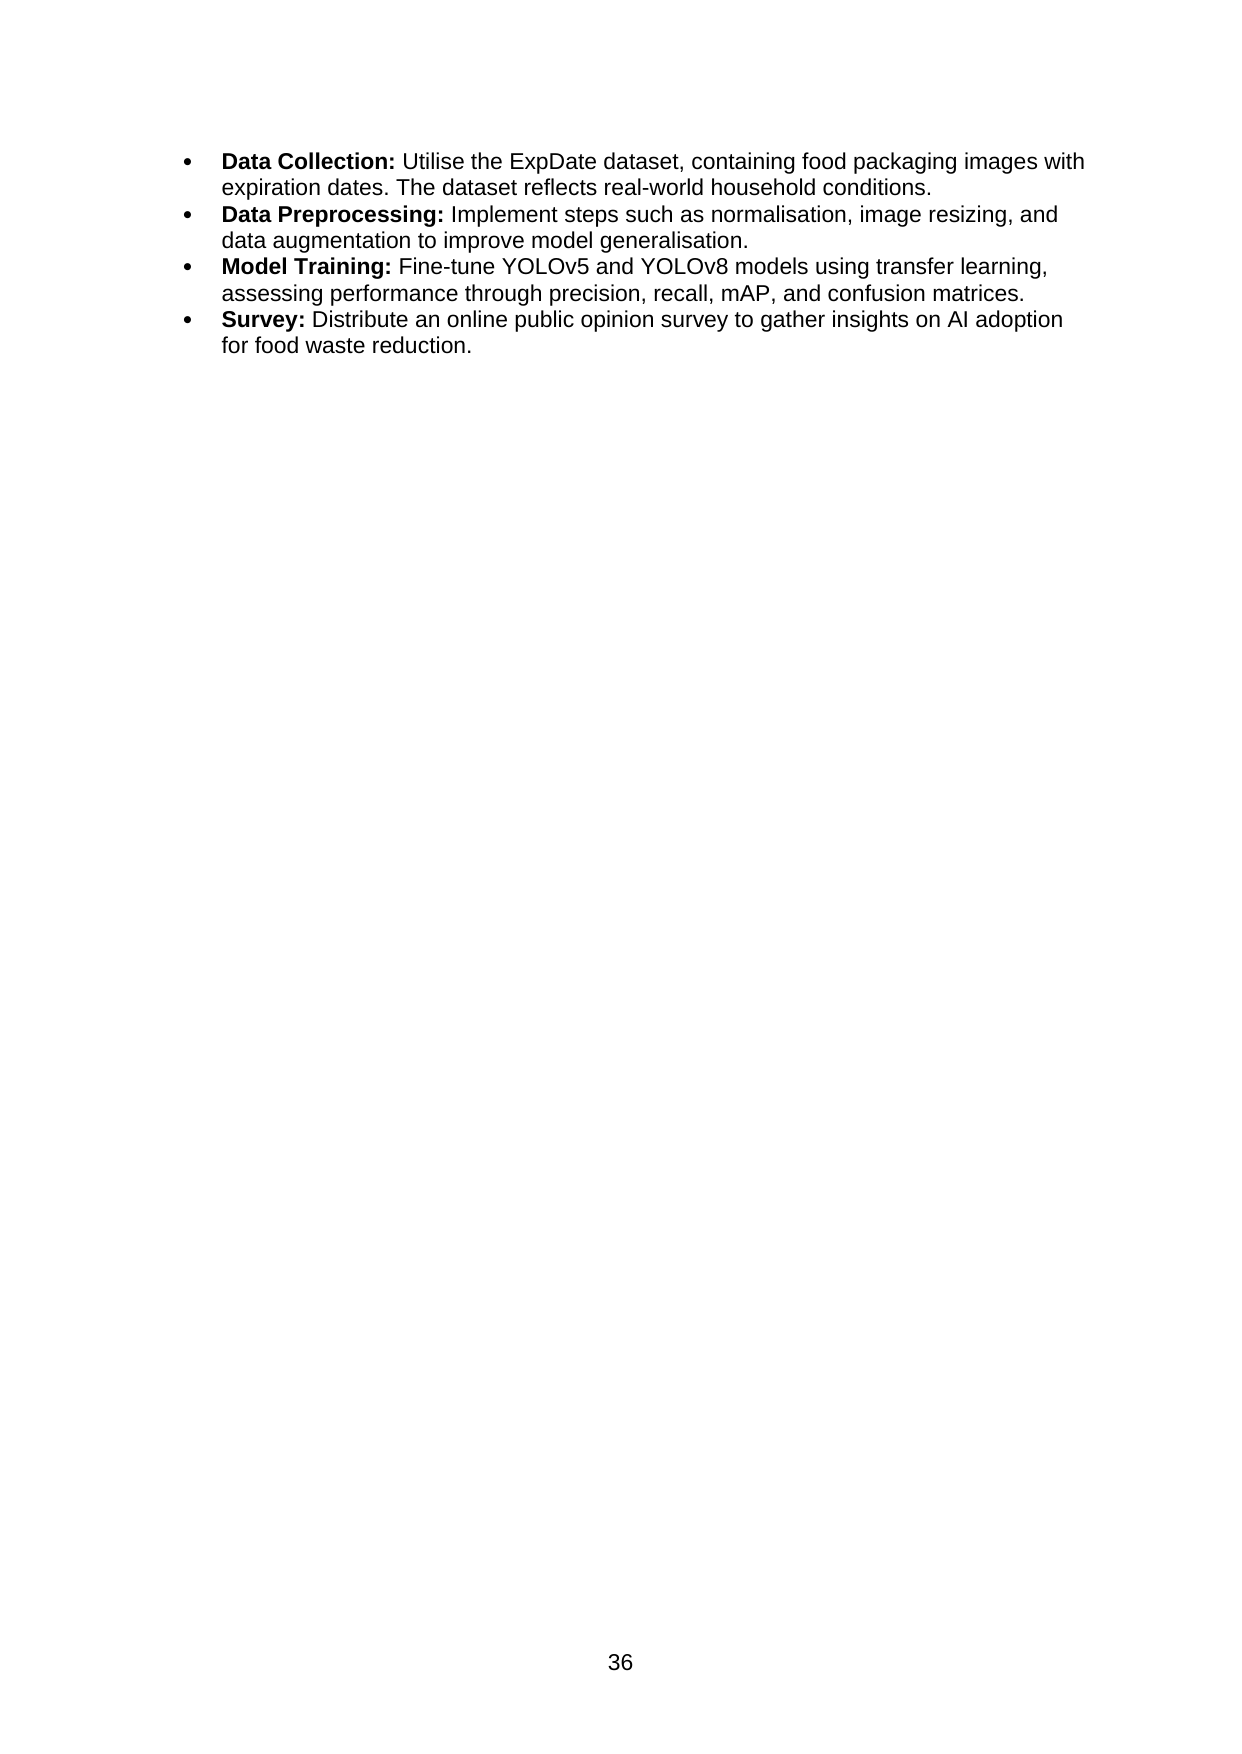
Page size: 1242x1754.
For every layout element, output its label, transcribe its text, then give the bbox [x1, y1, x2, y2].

list Data Collection: Utilise the ExpDate dataset, containing food packaging images with expiration dates. The dataset reflects real-world household conditions. [184, 148, 1094, 201]
list Model Training: Fine-tune YOLOv5 and YOLOv8 models using transfer learning, assessing performance through precision, recall, mAP, and confusion matrices. [184, 253, 1094, 306]
list Data Preprocessing: Implement steps such as normalisation, image resizing, and data augmentation to improve model generalisation. [184, 201, 1094, 253]
list Survey: Distribute an online public opinion survey to gather insights on AI adoption for food waste reduction. [184, 306, 1094, 359]
